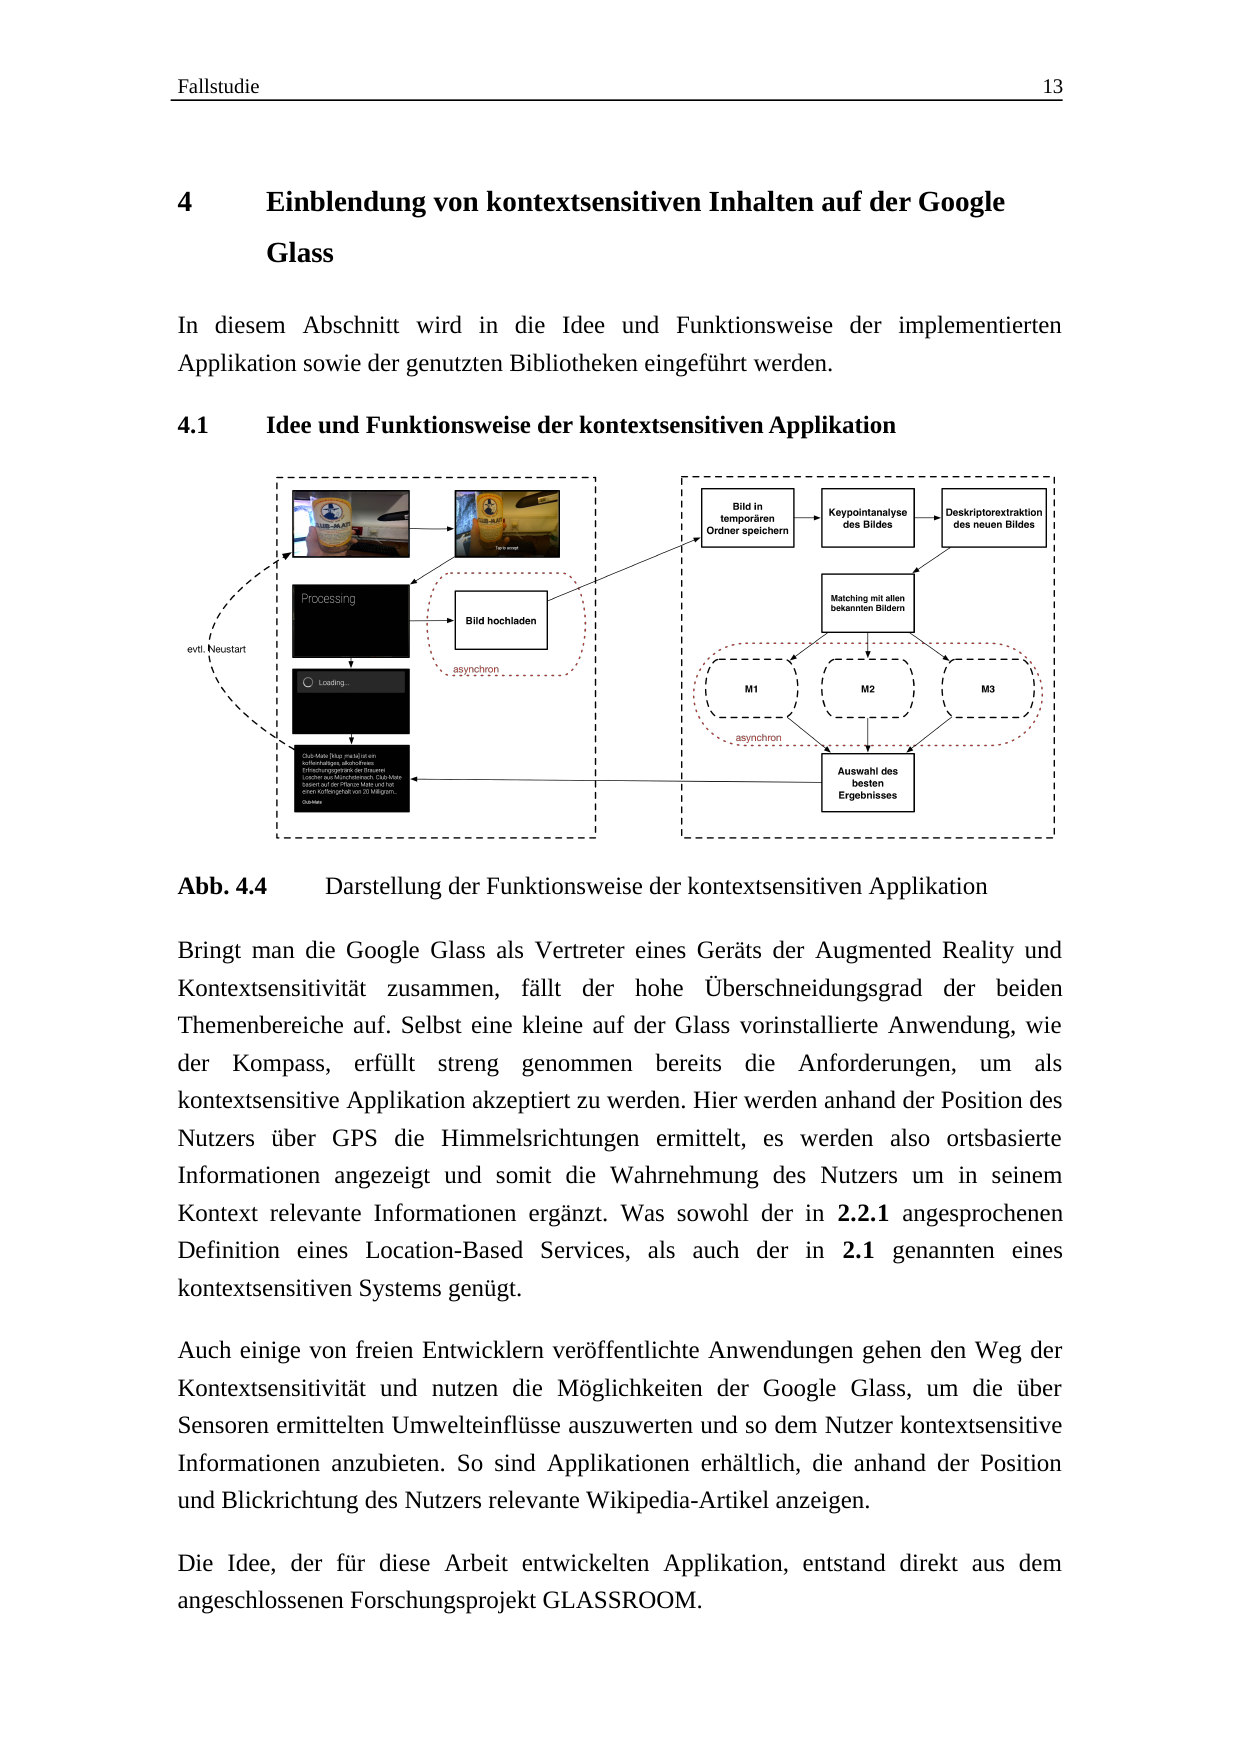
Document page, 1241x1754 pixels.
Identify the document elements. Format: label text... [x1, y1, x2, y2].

text In diesem Abschnitt wird in die Idee und Funktionsweise der implementierten Applikation sowie der genutzten Bibliotheken eingeführt werden. [177, 302, 1063, 377]
subtitle Idee und Funktionsweise der kontextsensitiven Applikation [177, 410, 1063, 439]
text Bringt man die Google Glass als Vertreter eines Geräts der Augmented Reality und Kontextsensitivität zusammen, fällt der hohe Überschneidungsgrad der beiden Themenbereiche auf. Selbst eine kleine auf der Glass vorinstallierte Anwendung, wie der Kompass, erfüllt streng genommen bereits die Anforderungen, um als kontextsensitive Applikation akzeptiert zu werden. Hier werden anhand der Position des Nutzers über GPS die Himmelsrichtungen ermittelt, es werden also ortsbasierte Informationen angezeigt und somit die Wahrnehmung des Nutzers um in seinem Kontext relevante Informationen ergänzt. Was sowohl der in 2.2.1 angesprochenen Definition eines Location-Based Services, als auch der in 2.1 genannten eines kontextsensitiven Systems genügt. [177, 927, 1063, 1302]
picture [177, 469, 1062, 846]
text Auch einige von freien Entwicklern veröffentlichte Anwendungen gehen den Weg der Kontextsensitivität und nutzen die Möglichkeiten der Google Glass, um die über Sensoren ermittelten Umwelteinflüsse auszuwerten und so dem Nutzer kontextsensitive Informationen anzubieten. So sind Applikationen erhältlich, die anhand der Position und Blickrichtung des Nutzers relevante Wikipedia-Artikel anzeigen. [177, 1327, 1063, 1514]
subtitle Einblendung von kontextsensitiven Inhalten auf der Google Glass [177, 184, 1063, 268]
text Die Idee, der für diese Arbeit entwickelten Applikation, entstand direkt aus dem angeschlossenen Forschungsprojekt GLASSROOM. [177, 1539, 1063, 1614]
